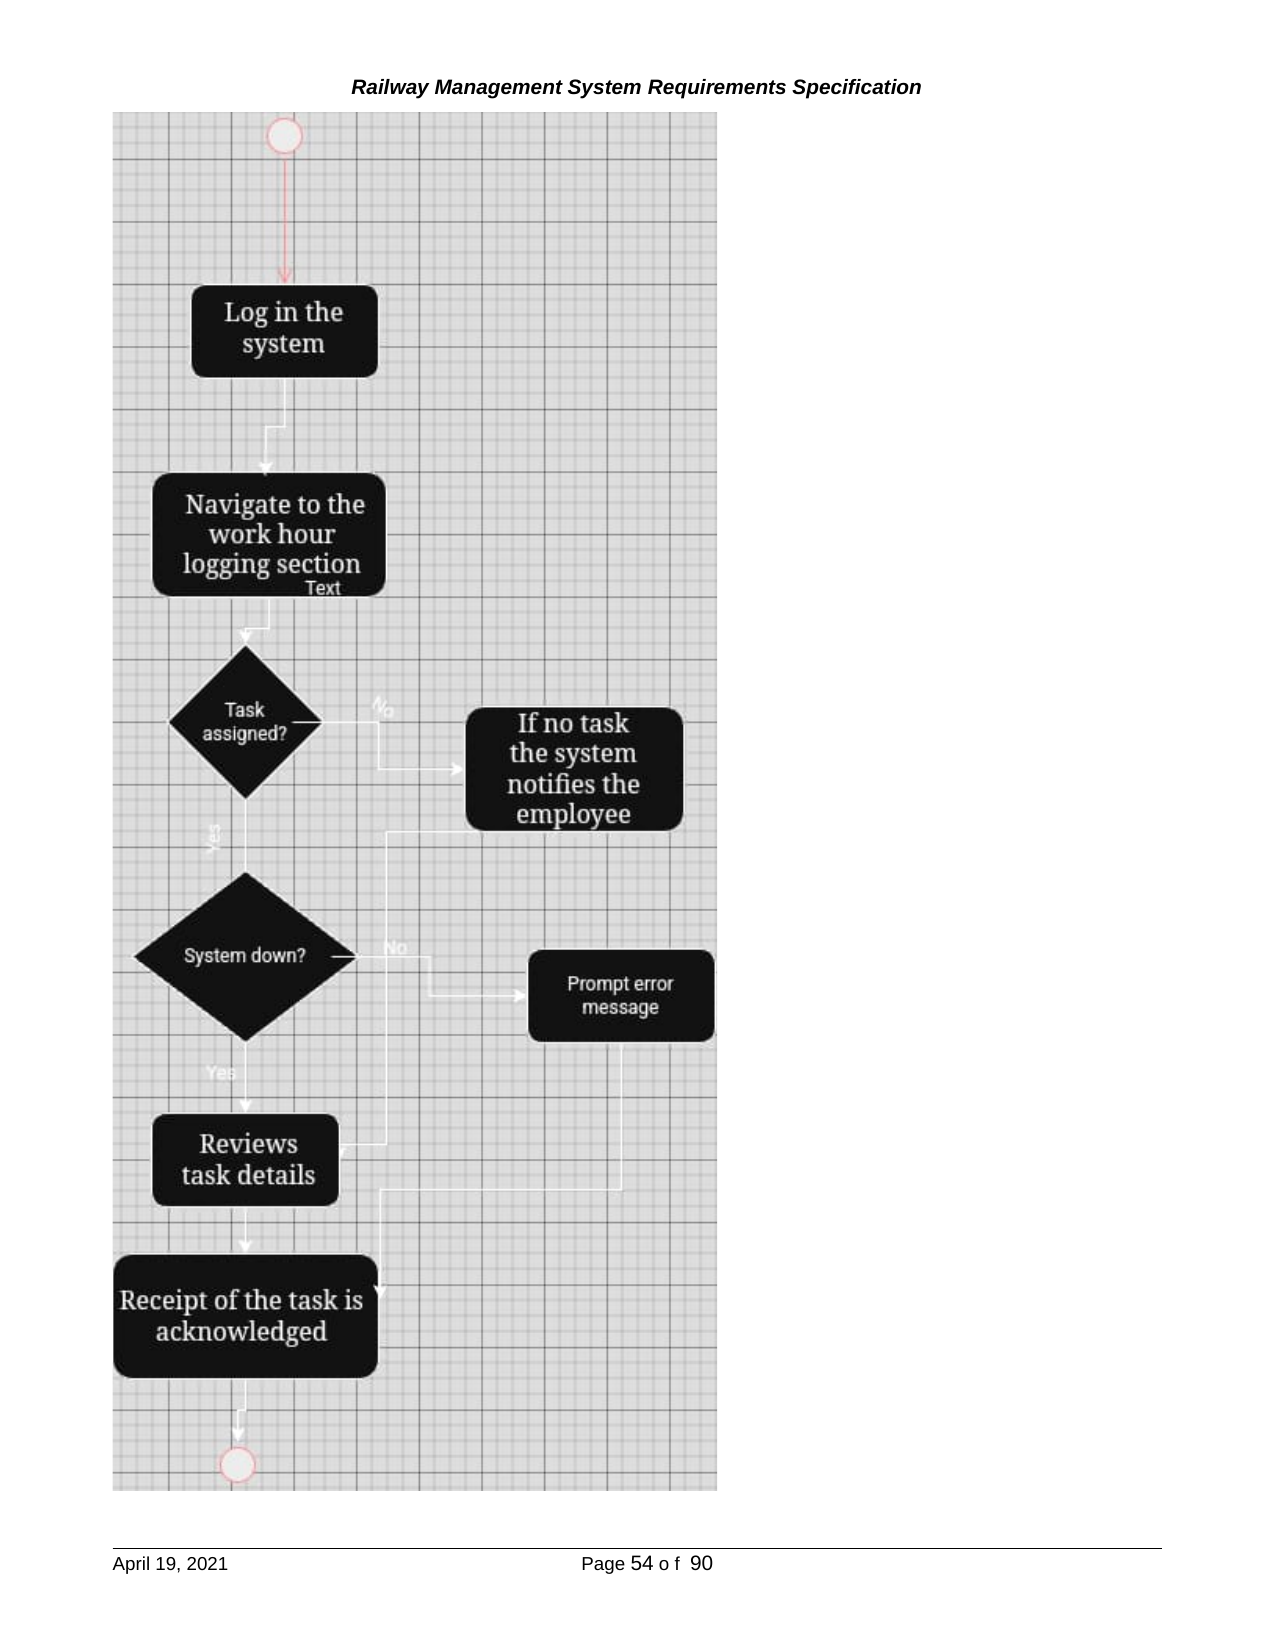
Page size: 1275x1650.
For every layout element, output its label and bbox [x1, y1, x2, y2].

picture [112, 112, 718, 1491]
